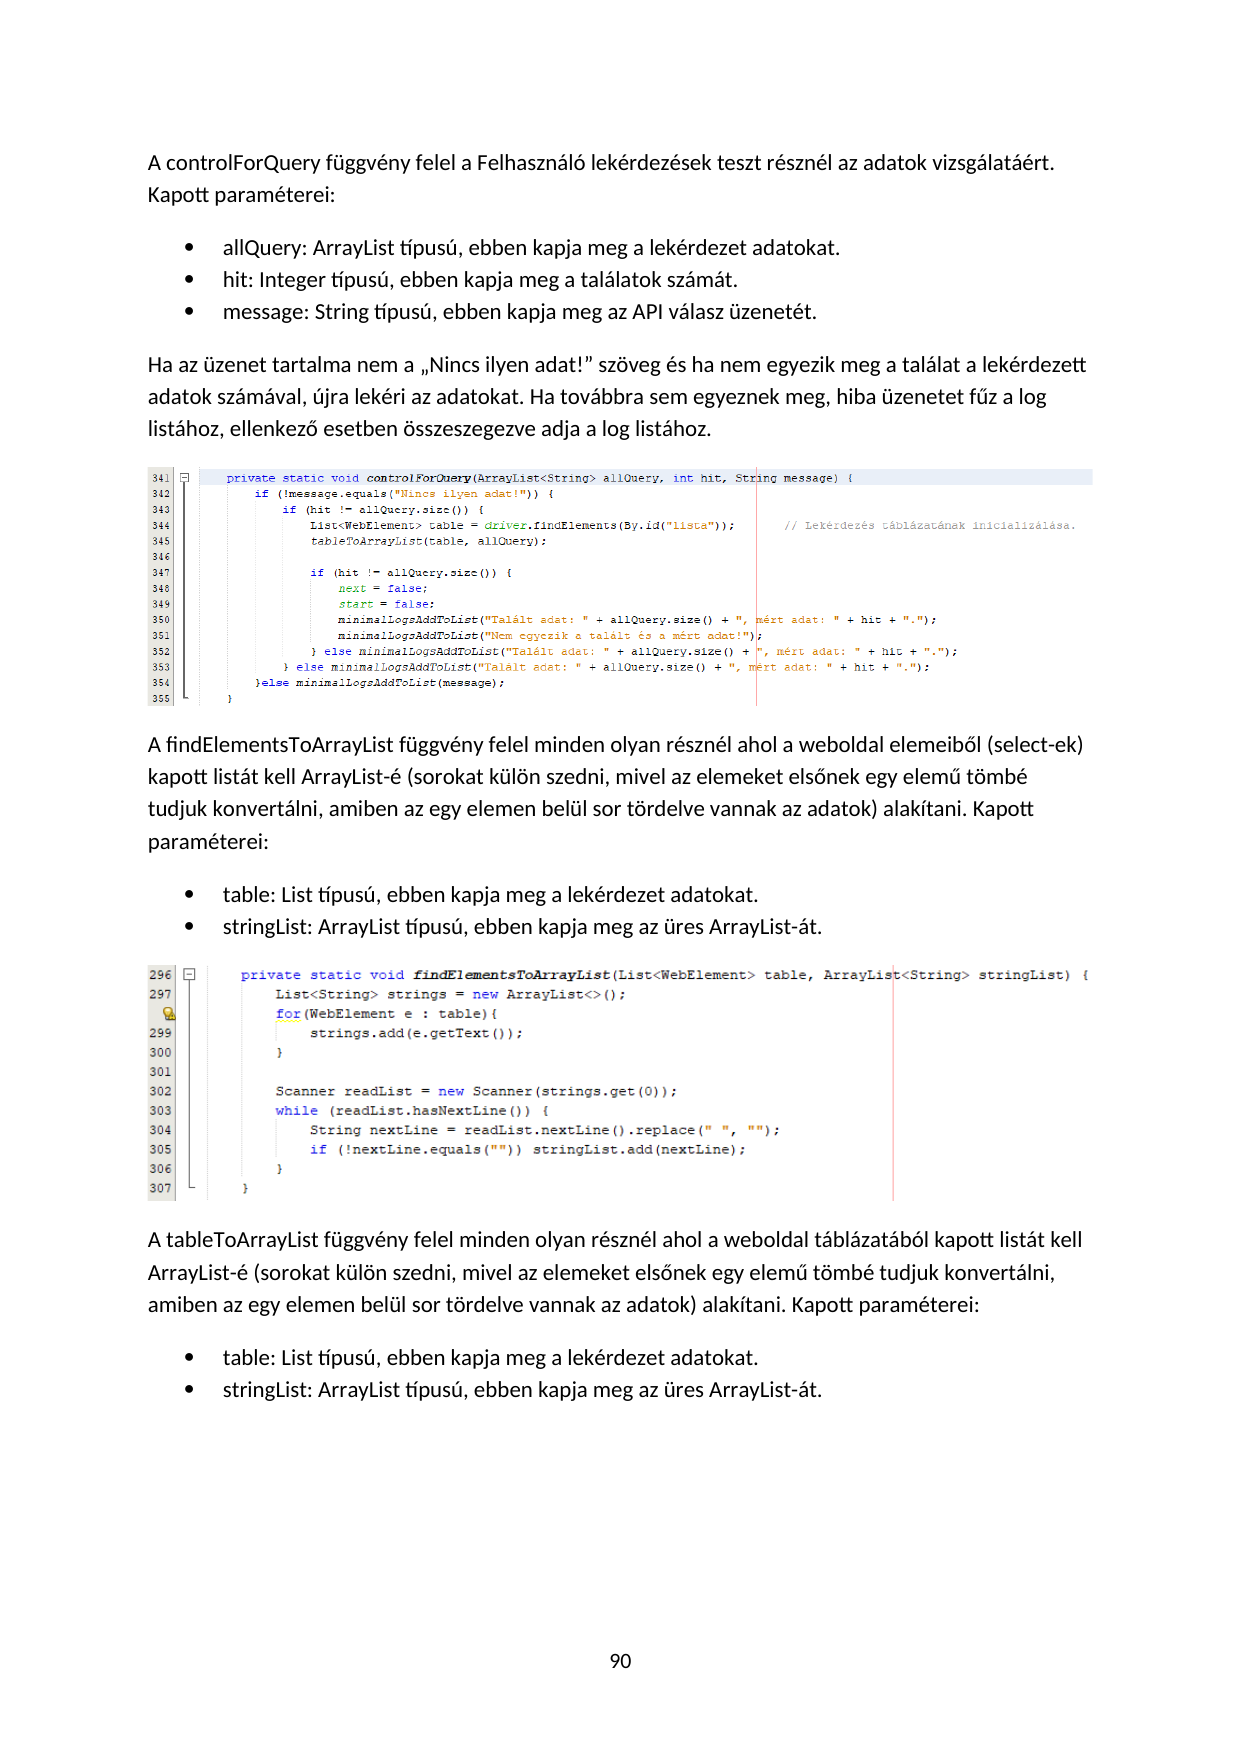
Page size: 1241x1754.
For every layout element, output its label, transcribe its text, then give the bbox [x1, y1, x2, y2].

list stringList: ArrayList típusú, ebben kapja meg az üres ArrayList-át. [185, 912, 1093, 940]
list stringList: ArrayList típusú, ebben kapja meg az üres ArrayList-át. [185, 1375, 1093, 1403]
text Ha az üzenet tartalma nem a „Nincs ilyen adat!” szöveg és ha nem egyezik meg a találat a lekérdezett adatok számával, újra lekéri az adatokat. Ha továbbra sem egyeznek meg, hiba üzenetet fűz a log listához, ellenkező esetben összeszegezve adja a log listához. [148, 350, 1093, 443]
text A controlForQuery függvény felel a Felhasználó lekérdezések teszt résznél az adatok vizsgálatáért. Kapott paraméterei: [148, 148, 1093, 208]
list table: List típusú, ebben kapja meg a lekérdezet adatokat. [185, 880, 1093, 908]
picture [147, 467, 1093, 706]
picture [147, 965, 1093, 1201]
list table: List típusú, ebben kapja meg a lekérdezet adatokat. [185, 1343, 1093, 1371]
list hit: Integer típusú, ebben kapja meg a találatok számát. [185, 265, 1093, 293]
text A tableToArrayList függvény felel minden olyan résznél ahol a weboldal táblázatából kapott listát kell ArrayList-é (sorokat külön szedni, mivel az elemeket elsőnek egy elemű tömbé tudjuk konvertálni, amiben az egy elemen belül sor tördelve vannak az adatok) alakítani. Kapott paraméterei: [148, 1225, 1093, 1318]
list allQuery: ArrayList típusú, ebben kapja meg a lekérdezet adatokat. [185, 233, 1093, 261]
text A findElementsToArrayList függvény felel minden olyan résznél ahol a weboldal elemeiből (select-ek) kapott listát kell ArrayList-é (sorokat külön szedni, mivel az elemeket elsőnek egy elemű tömbé tudjuk konvertálni, amiben az egy elemen belül sor tördelve vannak az adatok) alakítani. Kapott paraméterei: [148, 730, 1093, 855]
list message: String típusú, ebben kapja meg az API válasz üzenetét. [185, 297, 1093, 325]
